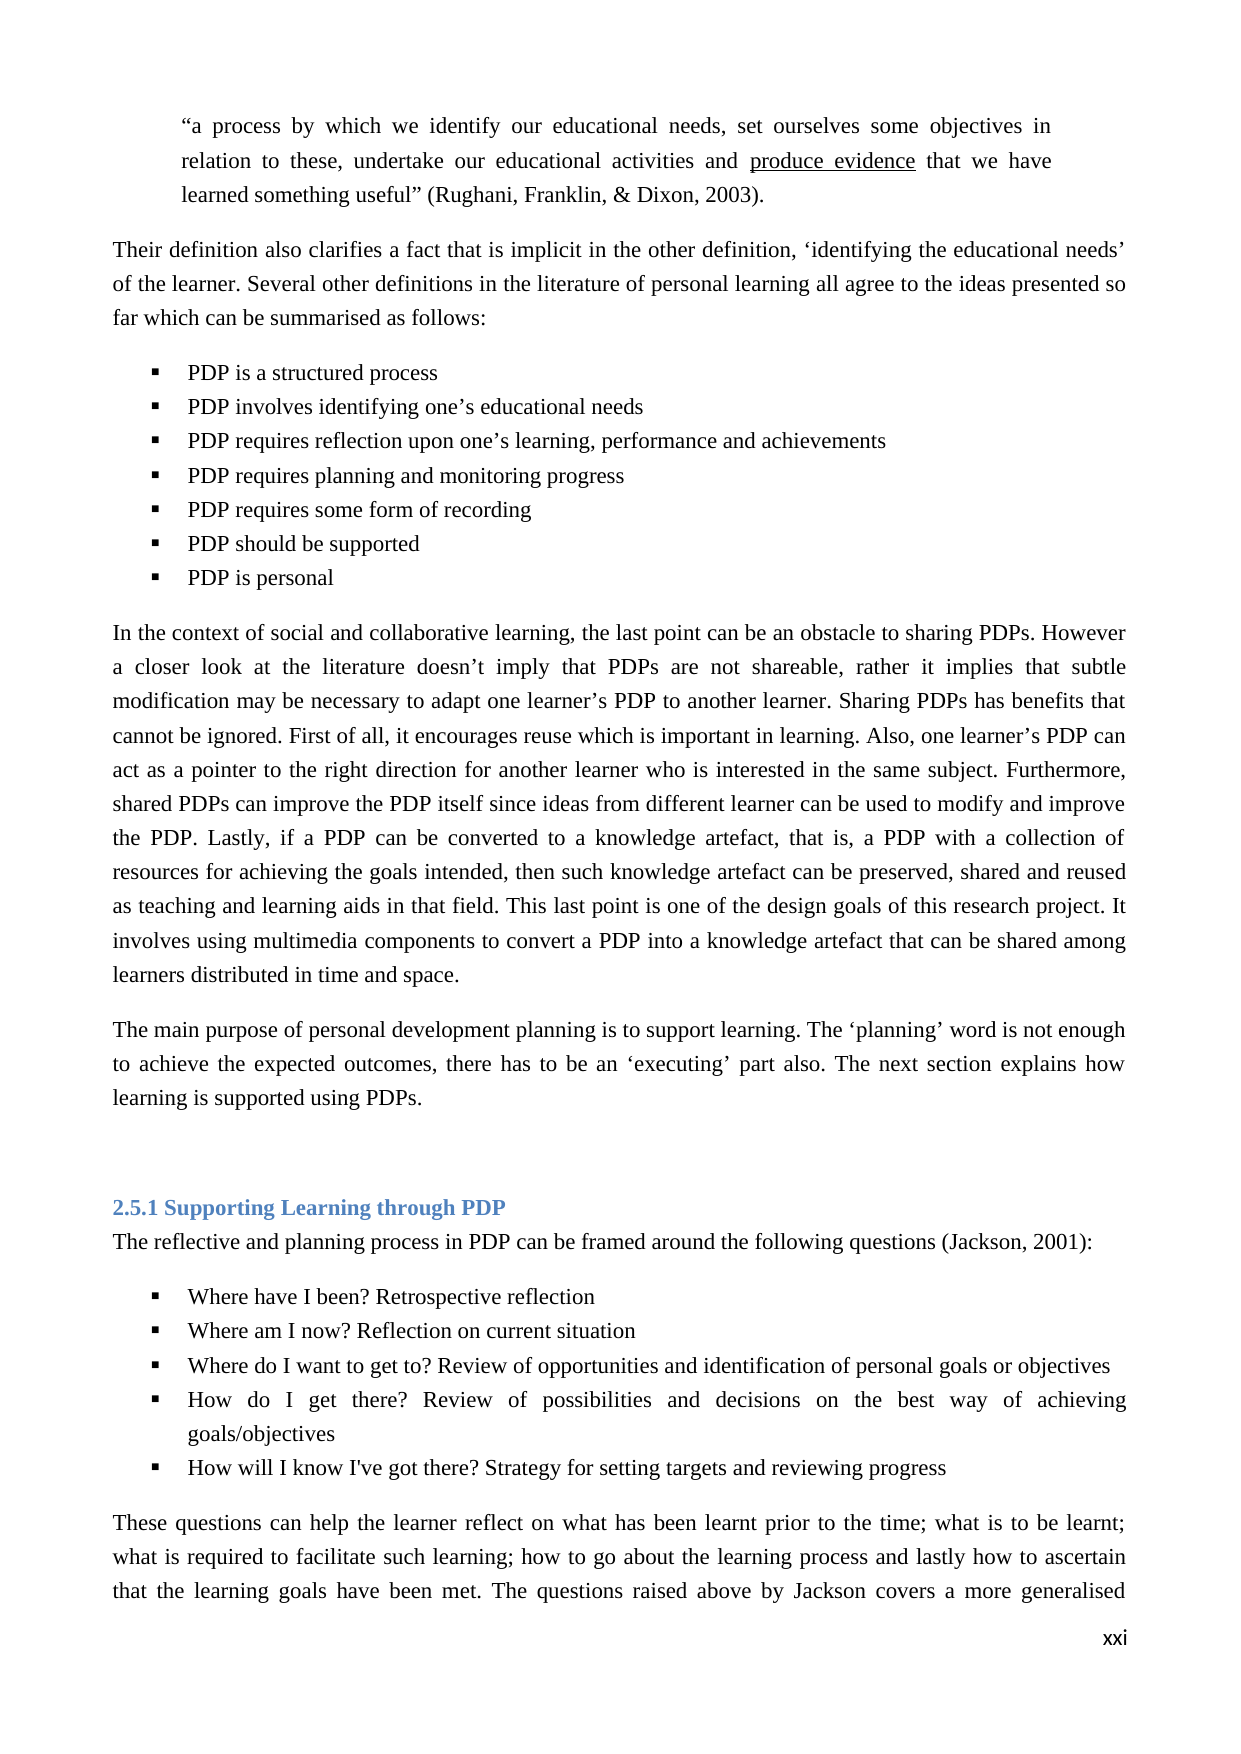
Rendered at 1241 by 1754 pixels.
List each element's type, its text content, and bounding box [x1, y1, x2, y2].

list PDP is personal [150, 564, 1128, 591]
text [112, 1509, 1128, 1604]
list How will I know I've got there? Strategy for setting targets and reviewing progress [150, 1454, 1128, 1481]
text The reflective and planning process in PDP can be framed around the following questions (Jackson, 2001): [112, 1228, 1128, 1255]
list PDP should be supported [150, 530, 1128, 556]
subtitle 2.5.1 Supporting Learning through PDP [112, 1194, 1128, 1221]
text Their definition also clarifies a fact that is implicit in the other definition, ‘identifying the educational needs’ of the learner. Several other definitions in the literature of personal learning all agree to the ideas presented so far which can be summarised as follows: [112, 236, 1128, 331]
list PDP is a structured process [150, 359, 1128, 386]
list Where am I now? Reflection on current situation [150, 1317, 1128, 1344]
list PDP requires reflection upon one’s learning, performance and achievements [150, 427, 1128, 454]
list PDP requires planning and monitoring progress [150, 462, 1128, 488]
text The main purpose of personal development planning is to support learning. The ‘planning’ word is not enough to achieve the expected outcomes, there has to be an ‘executing’ part also. The next section explains how learning is supported using PDPs. [112, 1016, 1128, 1111]
text “a process by which we identify our educational needs, set ourselves some objectives in relation to these, undertake our educational activities and produce evidence that we have learned something useful” (Rughani, Franklin, & Dixon, 2003). [181, 112, 1052, 207]
text In the context of social and collaborative learning, the last point can be an obstacle to sharing PDPs. However a closer look at the literature doesn’t imply that PDPs are not shareable, rather it implies that subtle modification may be necessary to adapt one learner’s PDP to another learner. Sharing PDPs has benefits that cannot be ignored. First of all, it encourages reuse which is important in learning. Also, one learner’s PDP can act as a pointer to the right direction for another learner who is interested in the same subject. Furthermore, shared PDPs can improve the PDP itself since ideas from different learner can be used to modify and improve the PDP. Lastly, if a PDP can be converted to a knowledge artefact, that is, a PDP with a collection of resources for achieving the goals intended, then such knowledge artefact can be preserved, shared and reused as teaching and learning aids in that field. This last point is one of the design goals of this research project. It involves using multimedia components to convert a PDP into a knowledge artefact that can be shared among learners distributed in time and space. [112, 619, 1128, 987]
list How do I get there? Review of possibilities and decisions on the best way of achieving goals/objectives [150, 1386, 1128, 1446]
list Where do I want to get to? Review of opportunities and identification of personal goals or objectives [150, 1352, 1128, 1378]
list PDP involves identifying one’s educational needs [150, 393, 1128, 420]
list PDP requires some form of recording [150, 496, 1128, 522]
list Where have I been? Retrospective reflection [150, 1283, 1128, 1310]
